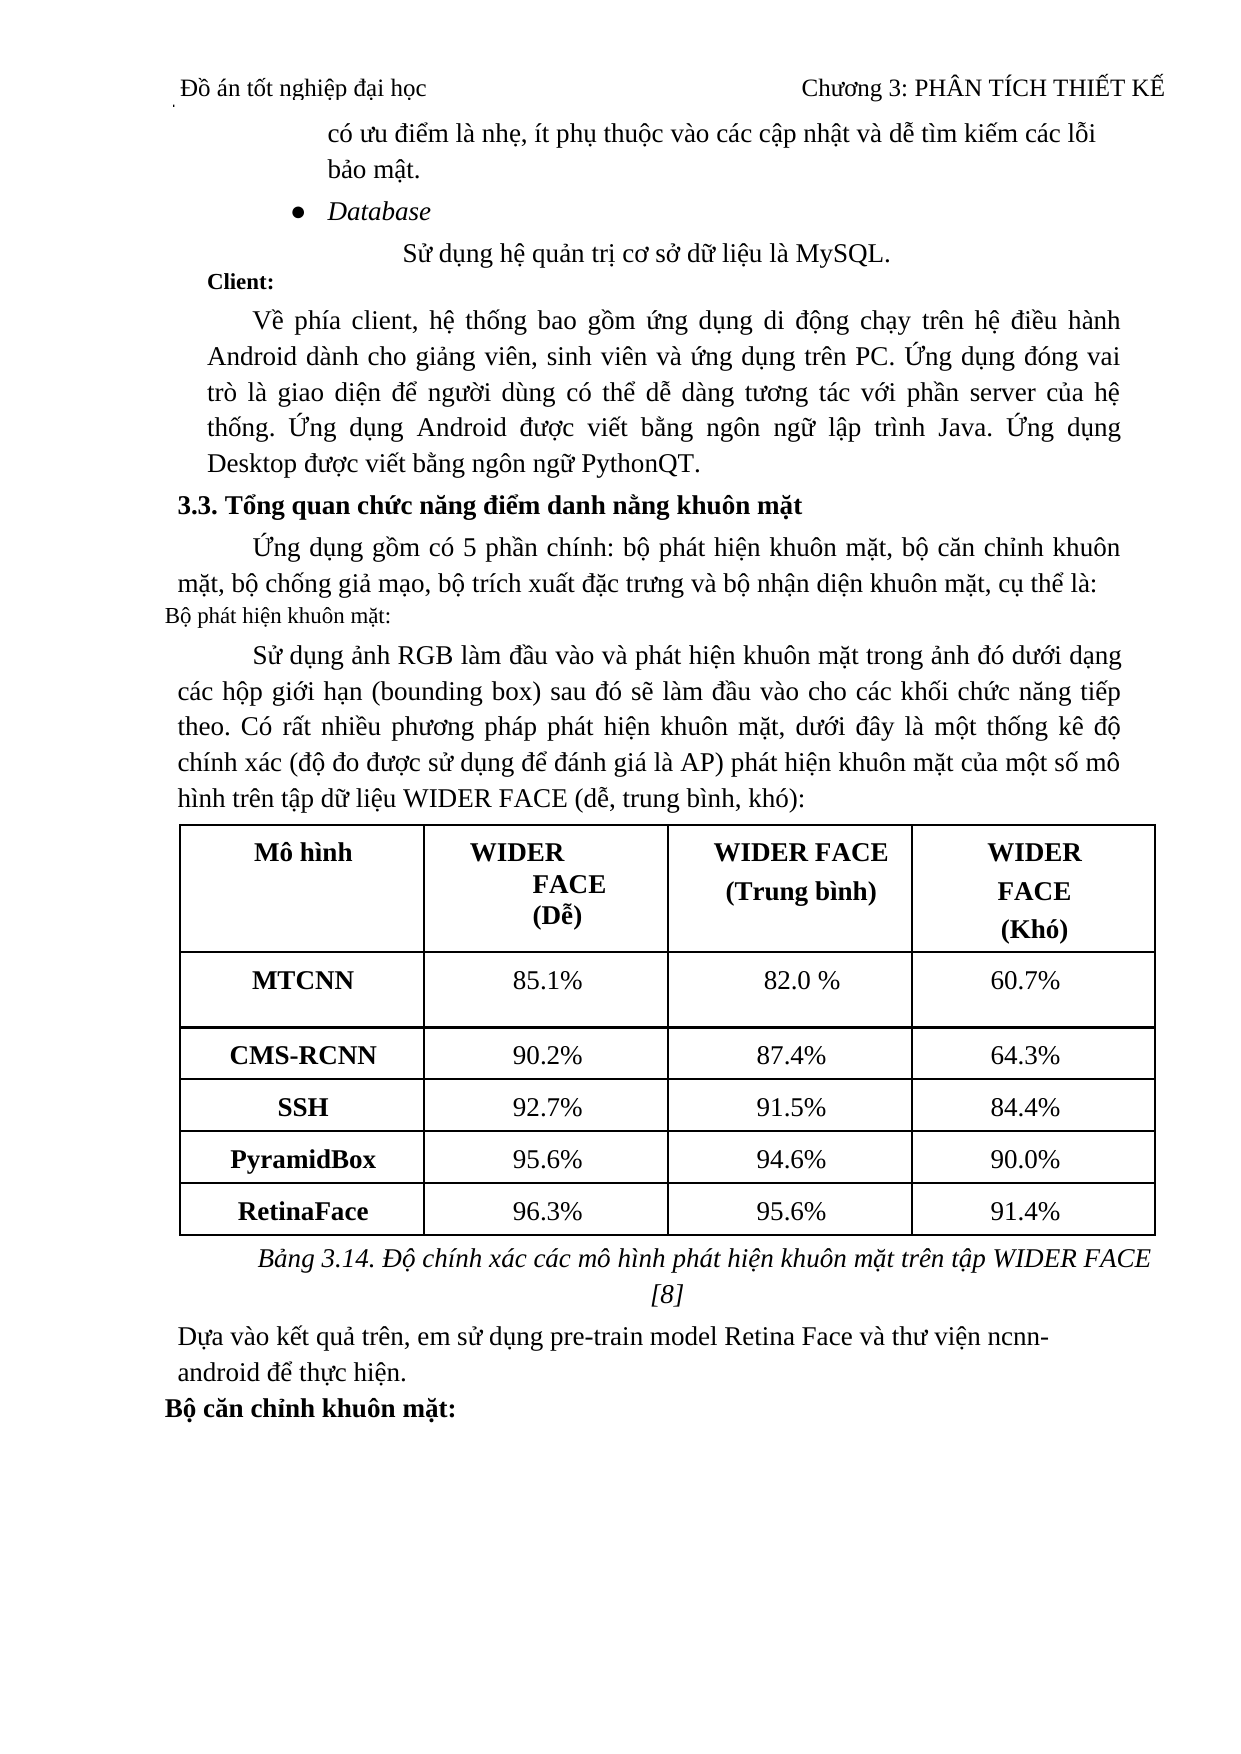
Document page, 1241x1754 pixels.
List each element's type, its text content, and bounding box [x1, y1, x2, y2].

table_header WIDER FACE (Khó) [913, 826, 1154, 951]
text Bảng 3.14. Độ chính xác các mô hình phát hiện khuôn mặt trên tập WIDER FACE [257, 1242, 1201, 1274]
text Client: [164, 268, 1201, 294]
table_cell 64.3% [913, 1029, 1154, 1078]
text có ưu điểm là nhẹ, ít phụ thuộc vào các cập nhật và dễ tìm kiếm các lỗi bảo mật. [327, 117, 1122, 184]
table_cell 96.3% [425, 1184, 667, 1234]
text Ứng dụng gồm có 5 phần chính: bộ phát hiện khuôn mặt, bộ căn chỉnh khuôn mặt, bộ chống giả mạo, bộ trích xuất đặc trưng và bộ nhận diện khuôn mặt, cụ thể là: [177, 531, 1122, 598]
text Về phía client, hệ thống bao gồm ứng dụng di động chạy trên hệ điều hành Android dành cho giảng viên, sinh viên và ứng dụng trên PC. Ứng dụng đóng vai trò là giao diện để người dùng có thể dễ dàng tương tác với phần server của hệ thống. Ứng dụng Android được viết bằng ngôn ngữ lập trình Java. Ứng dụng Desktop được viết bằng ngôn ngữ PythonQT. [207, 304, 1123, 478]
table_cell PyramidBox [181, 1132, 423, 1182]
table_cell MTCNN [181, 953, 423, 1026]
list Database [290, 195, 1201, 226]
text Bộ phát hiện khuôn mặt: [164, 602, 1201, 629]
table_header WIDER FACE (Trung bình) [669, 826, 911, 951]
table_cell RetinaFace [181, 1184, 423, 1234]
table_cell 92.7% [425, 1080, 667, 1130]
table_cell 91.4% [913, 1184, 1154, 1234]
table_cell 60.7% [913, 953, 1154, 1026]
table_cell 95.6% [425, 1132, 667, 1182]
table_cell 95.6% [669, 1184, 911, 1234]
table_cell 90.2% [425, 1029, 667, 1078]
subtitle Tổng quan chức năng điểm danh nằng khuôn mặt [177, 489, 1201, 520]
text Sử dụng hệ quản trị cơ sở dữ liệu là MySQL. [402, 237, 1201, 268]
table_cell 85.1% [425, 953, 667, 1026]
table_cell 90.0% [913, 1132, 1154, 1182]
table_cell 82.0 % [669, 953, 911, 1026]
table_cell SSH [181, 1080, 423, 1130]
text [8] [650, 1278, 1201, 1309]
table_header WIDER FACE (Dễ) [425, 826, 667, 951]
text Dựa vào kết quả trên, em sử dụng pre-train model Retina Face và thư viện ncnn-android để thực hiện. [177, 1321, 1123, 1387]
text Sử dụng ảnh RGB làm đầu vào và phát hiện khuôn mặt trong ảnh đó dưới dạng các hộp giới hạn (bounding box) sau đó sẽ làm đầu vào cho các khối chức năng tiếp theo. Có rất nhiều phương pháp phát hiện khuôn mặt, dưới đây là một thống kê độ chính xác (độ đo được sử dụng để đánh giá là AP) phát hiện khuôn mặt của một số mô hình trên tập dữ liệu WIDER FACE (dễ, trung bình, khó): [177, 639, 1123, 813]
table_cell 91.5% [669, 1080, 911, 1130]
text Bộ căn chỉnh khuôn mặt: [164, 1392, 1201, 1423]
table_header Mô hình [181, 826, 423, 951]
table_cell 84.4% [913, 1080, 1154, 1130]
table_cell 87.4% [669, 1029, 911, 1078]
table_cell CMS-RCNN [181, 1029, 423, 1078]
table_cell 94.6% [669, 1132, 911, 1182]
